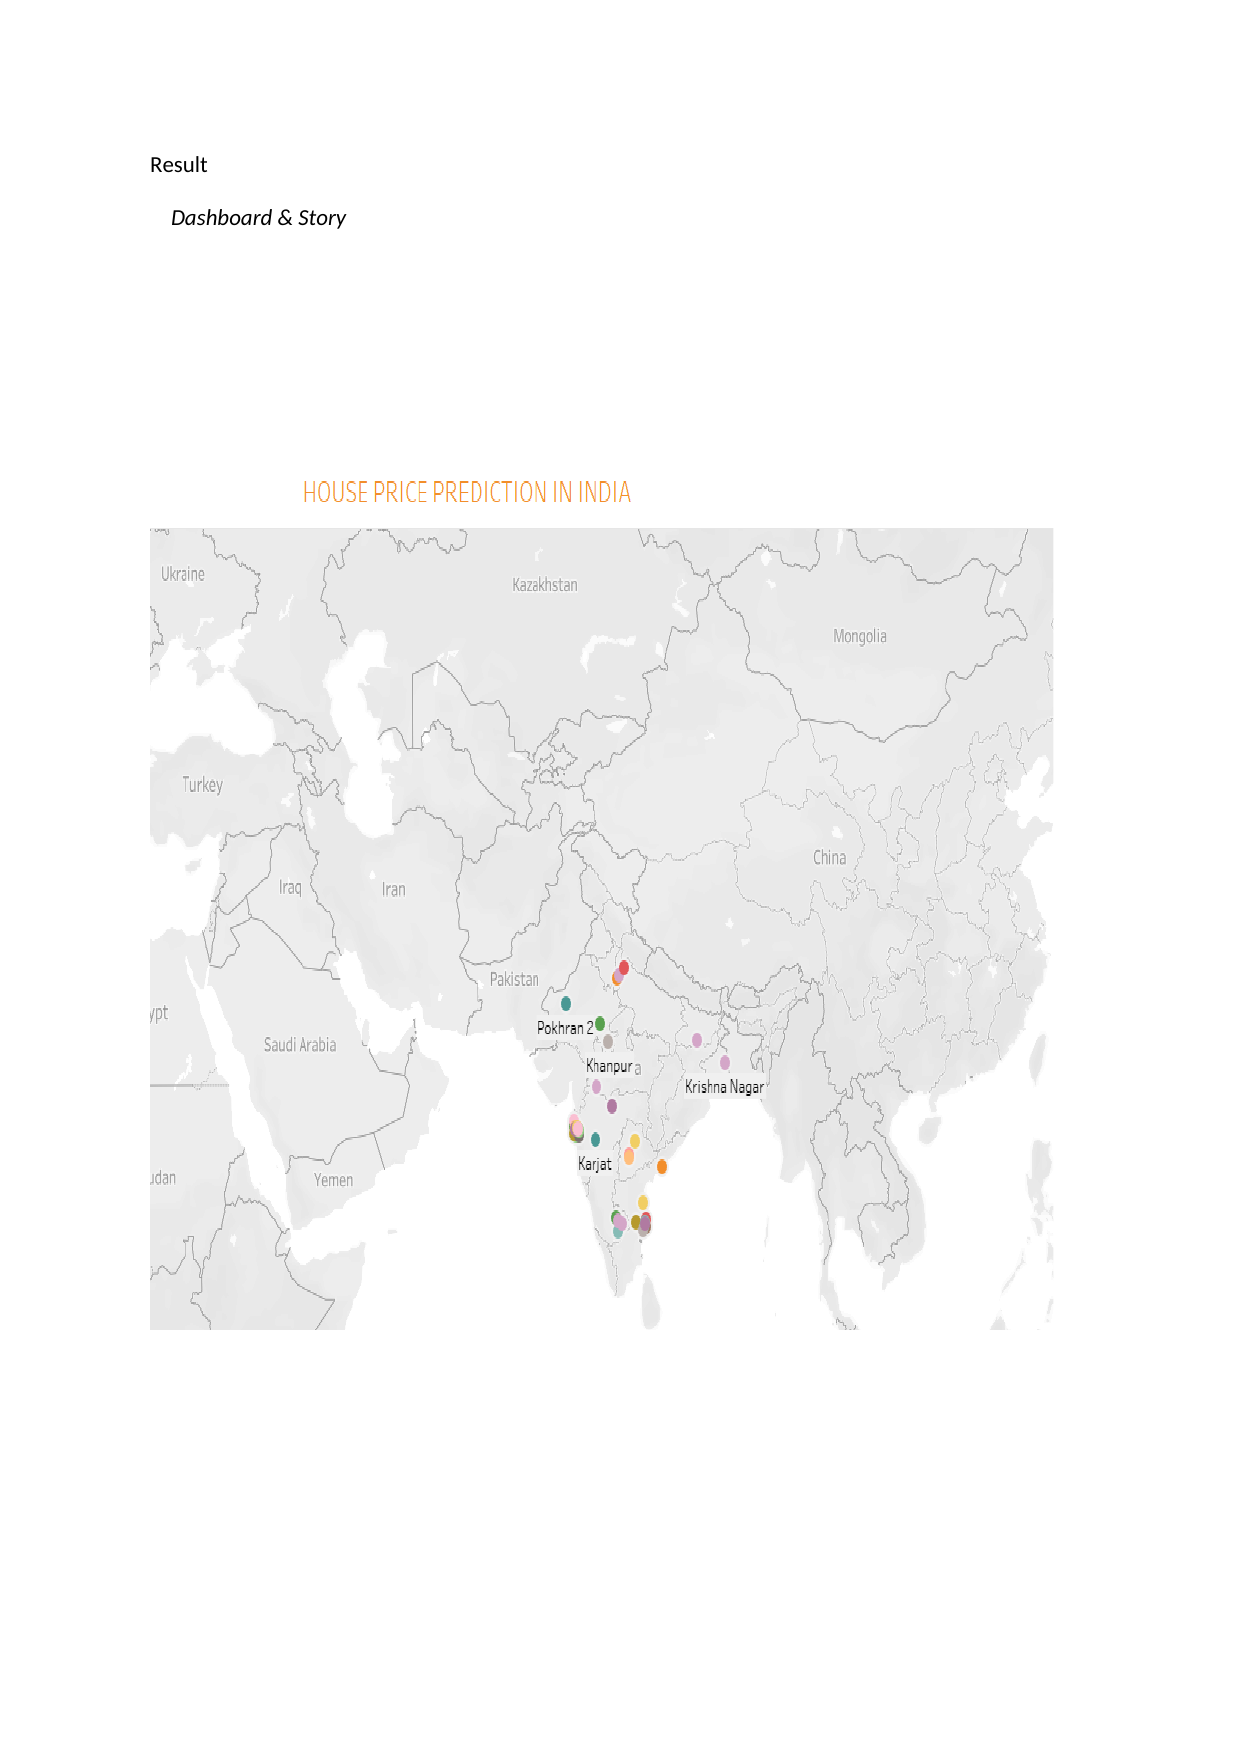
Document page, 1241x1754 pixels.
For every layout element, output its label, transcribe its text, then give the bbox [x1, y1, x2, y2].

picture [150, 468, 1054, 1330]
text Result [150, 150, 1090, 178]
text Dashboard & Story [150, 203, 1090, 231]
